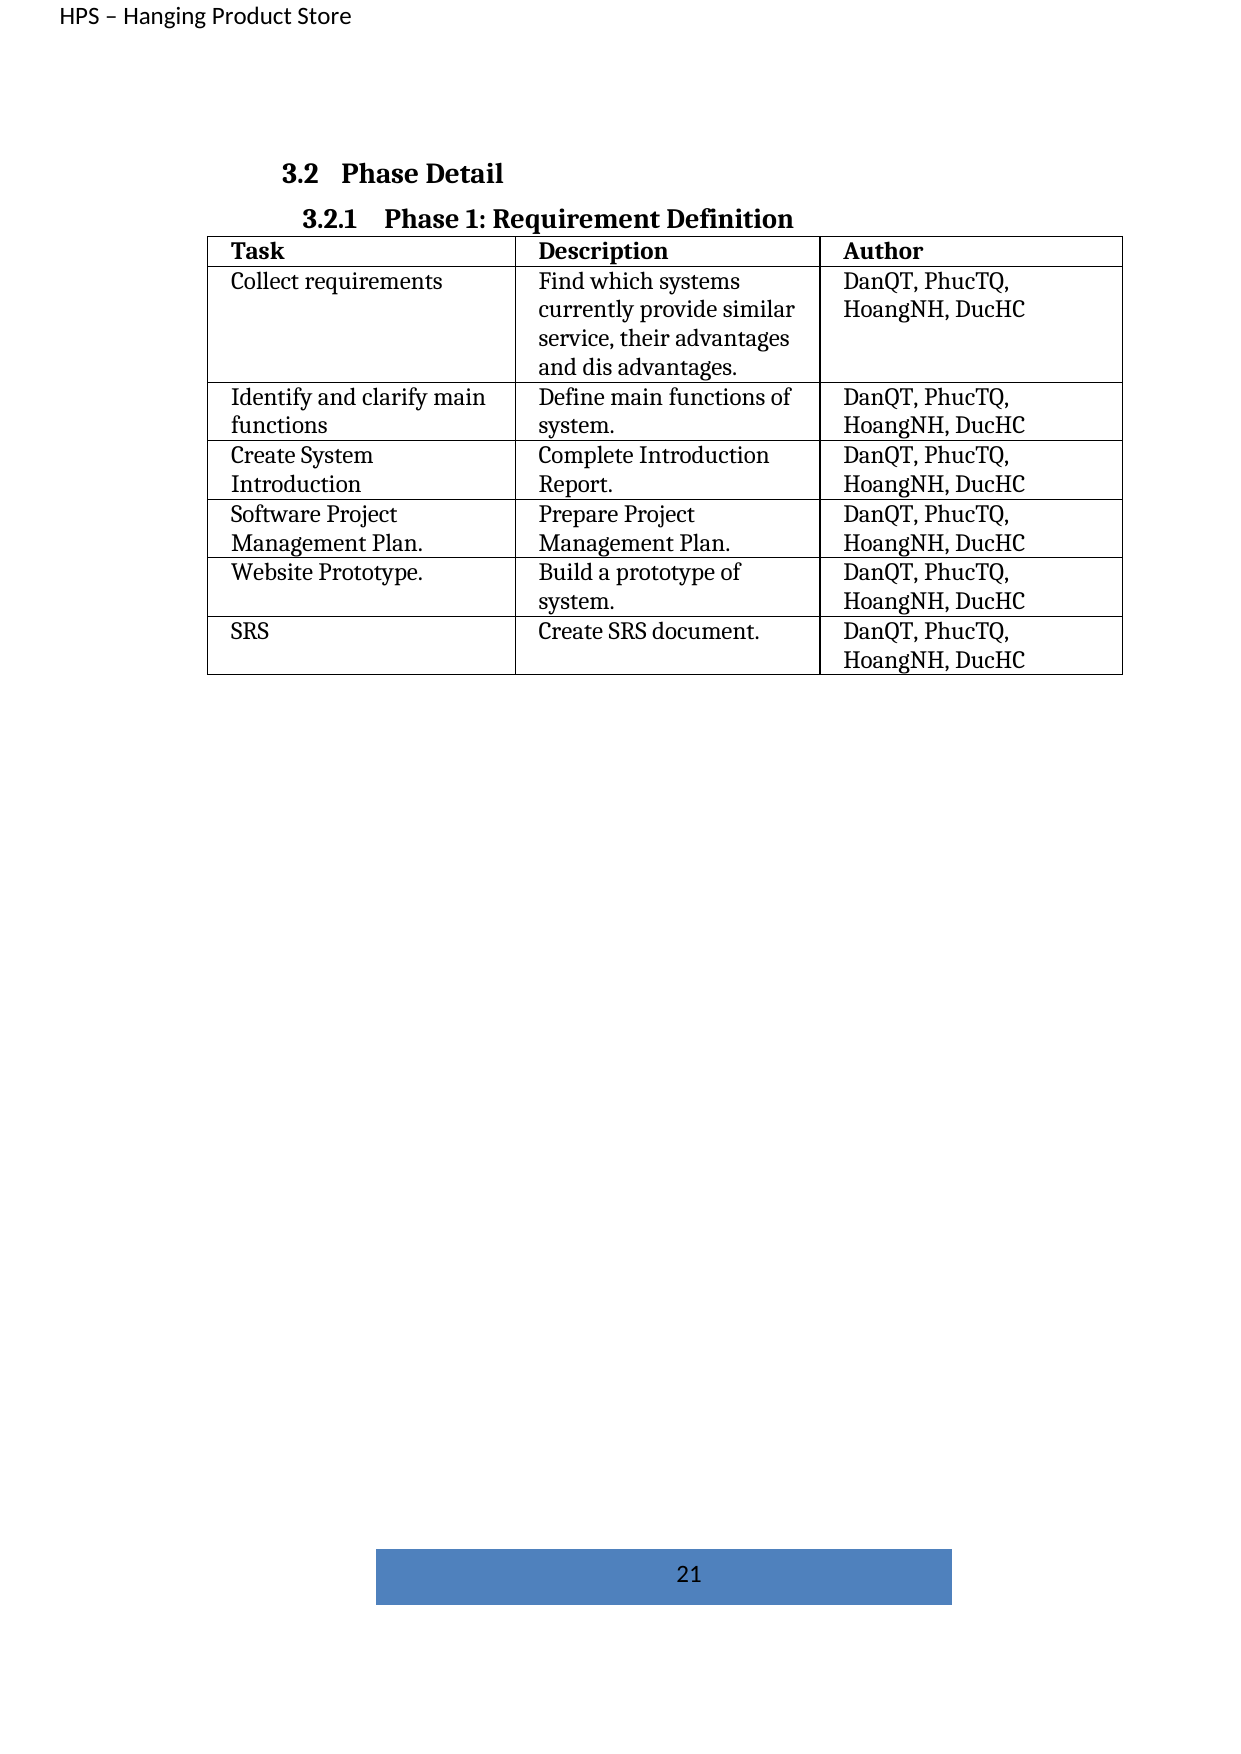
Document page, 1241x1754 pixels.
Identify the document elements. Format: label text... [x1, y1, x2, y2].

table_cell Create SRS document. [516, 617, 819, 674]
table_cell Create System Introduction [208, 441, 515, 499]
table_cell DanQT, PhucTQ, HoangNH, DucHC [821, 441, 1122, 499]
subtitle Phase 1: Requirement Definition [303, 203, 1122, 236]
table_cell Define main functions of system. [516, 383, 819, 440]
table_cell Find which systems currently provide similar service, their advantages and dis advantages. [516, 267, 819, 382]
subtitle Phase Detail [282, 157, 1122, 191]
table_header Description [516, 237, 819, 266]
table_cell Build a prototype of system. [516, 558, 819, 616]
table_cell SRS [208, 617, 515, 674]
table_cell DanQT, PhucTQ, HoangNH, DucHC [821, 617, 1122, 674]
table_cell DanQT, PhucTQ, HoangNH, DucHC [821, 267, 1122, 382]
table_cell DanQT, PhucTQ, HoangNH, DucHC [821, 383, 1122, 440]
table_cell Website Prototype. [208, 558, 515, 616]
table_cell Prepare Project Management Plan. [516, 500, 819, 557]
table_header Author [821, 237, 1122, 266]
table_cell Identify and clarify main functions [208, 383, 515, 440]
table_cell Software Project Management Plan. [208, 500, 515, 557]
table_cell Collect requirements [208, 267, 515, 382]
table_cell DanQT, PhucTQ, HoangNH, DucHC [821, 558, 1122, 616]
table_header Task [208, 237, 515, 266]
table_cell DanQT, PhucTQ, HoangNH, DucHC [821, 500, 1122, 557]
table_cell Complete Introduction Report. [516, 441, 819, 499]
